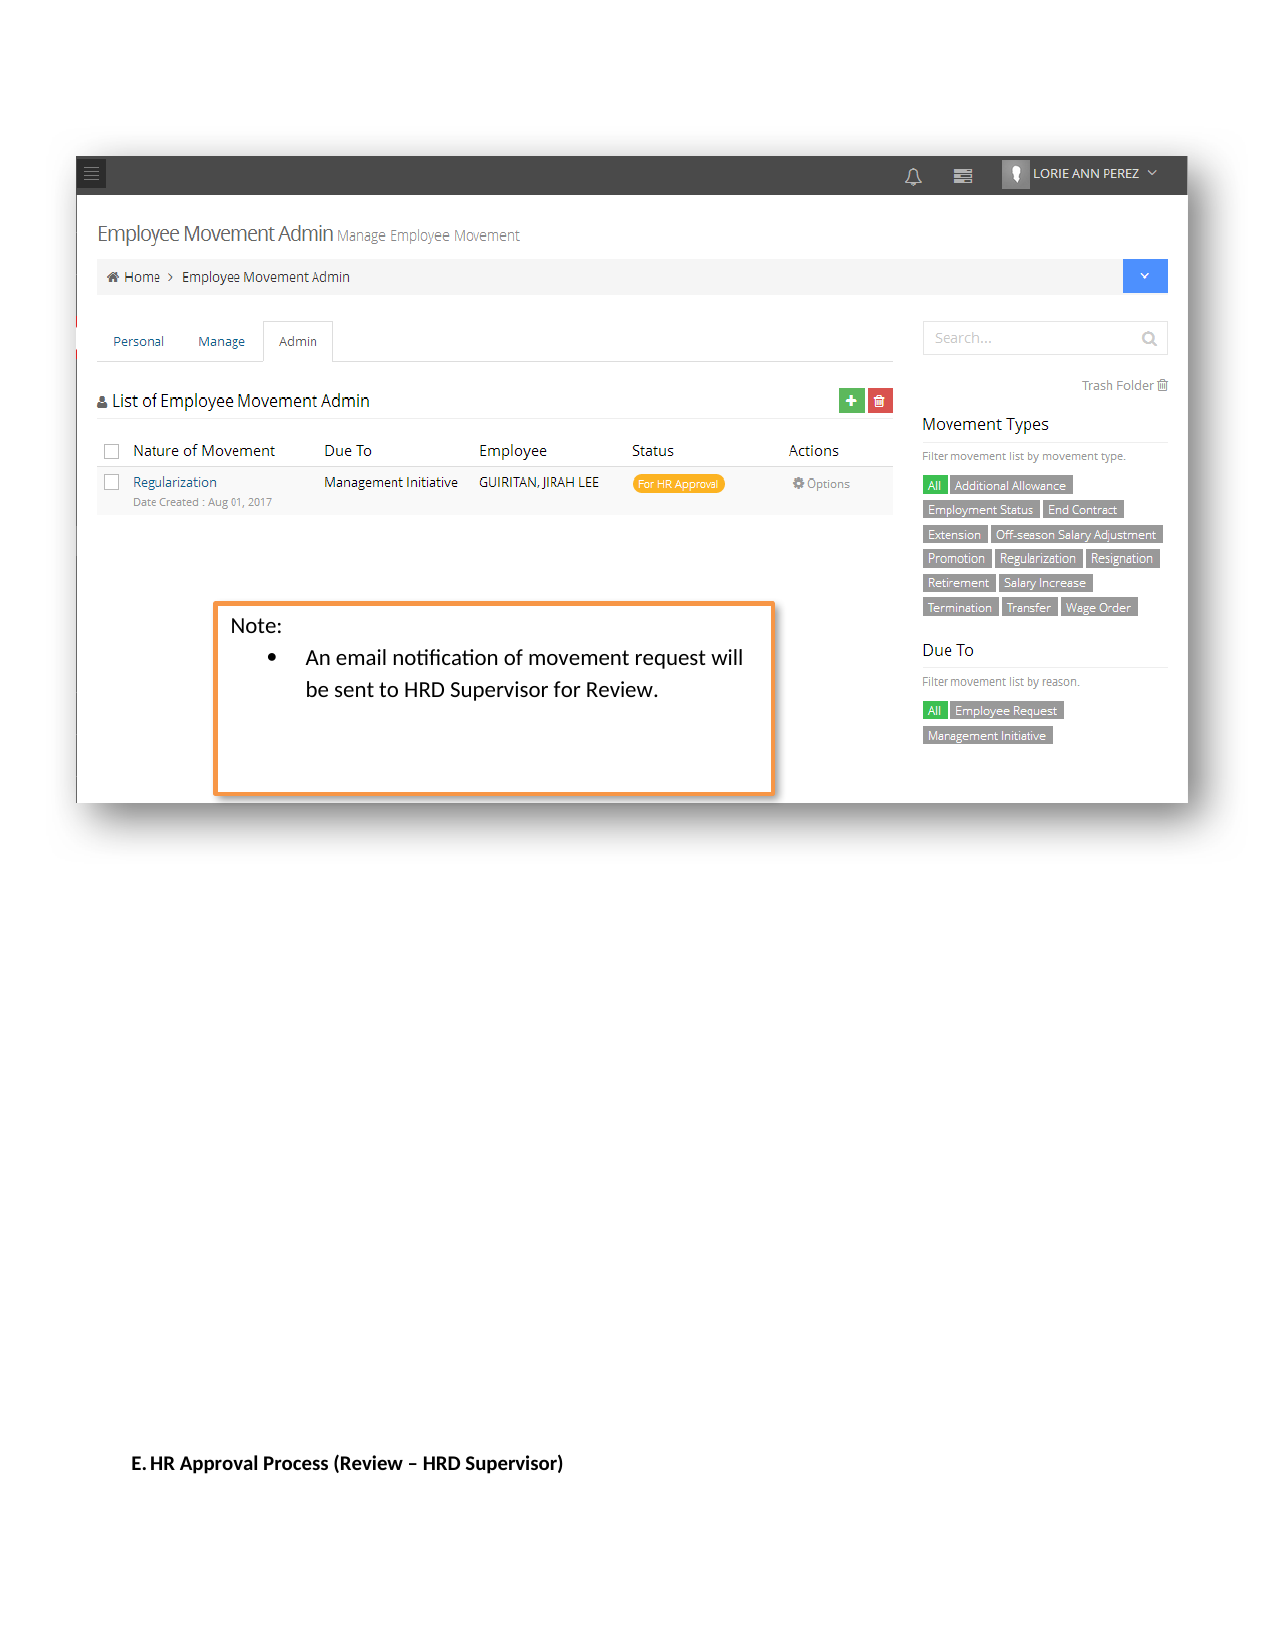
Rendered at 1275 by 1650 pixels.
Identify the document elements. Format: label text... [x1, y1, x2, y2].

picture [76, 156, 1188, 803]
list HR Approval Process (Review – HRD Supervisor) [131, 1450, 1125, 1475]
